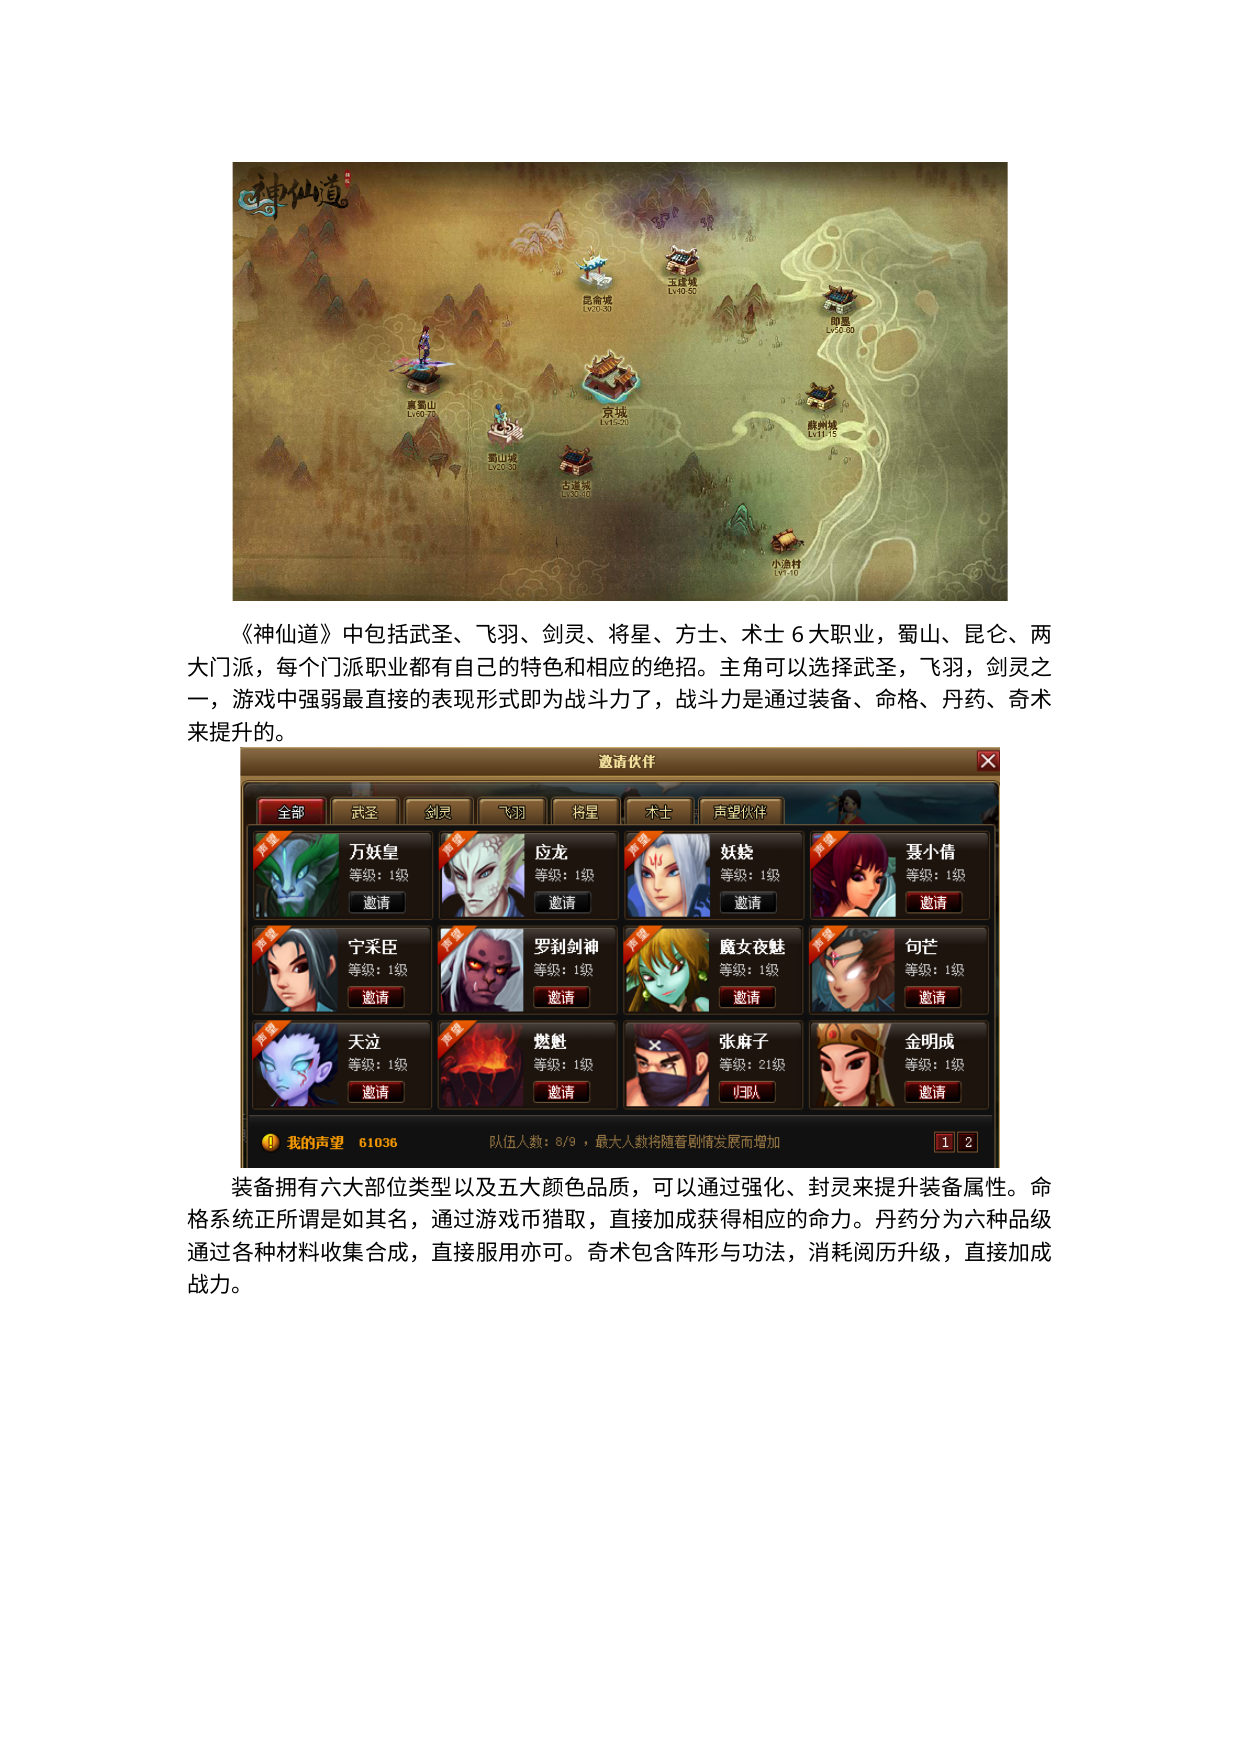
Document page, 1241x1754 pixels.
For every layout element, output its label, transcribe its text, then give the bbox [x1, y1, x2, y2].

picture [232, 162, 1008, 601]
picture [240, 747, 1000, 1168]
text 装备拥有六大部位类型以及五大颜色品质，可以通过强化、封灵来提升装备属性。命格系统正所谓是如其名，通过游戏币猎取，直接加成获得相应的命力。丹药分为六种品级，通过各种材料收集合成，直接服用亦可。奇术包含阵形与功法，消耗阅历升级，直接加成战力。 [187, 1169, 1053, 1299]
text 《神仙道》中包括武圣、飞羽、剑灵、将星、方士、术士6大职业，蜀山、昆仑、两大门派，每个门派职业都有自己的特色和相应的绝招。主角可以选择武圣，飞羽，剑灵之一，游戏中强弱最直接的表现形式即为战斗力了，战斗力是通过装备、命格、丹药、奇术来提升的。 [187, 617, 1053, 747]
